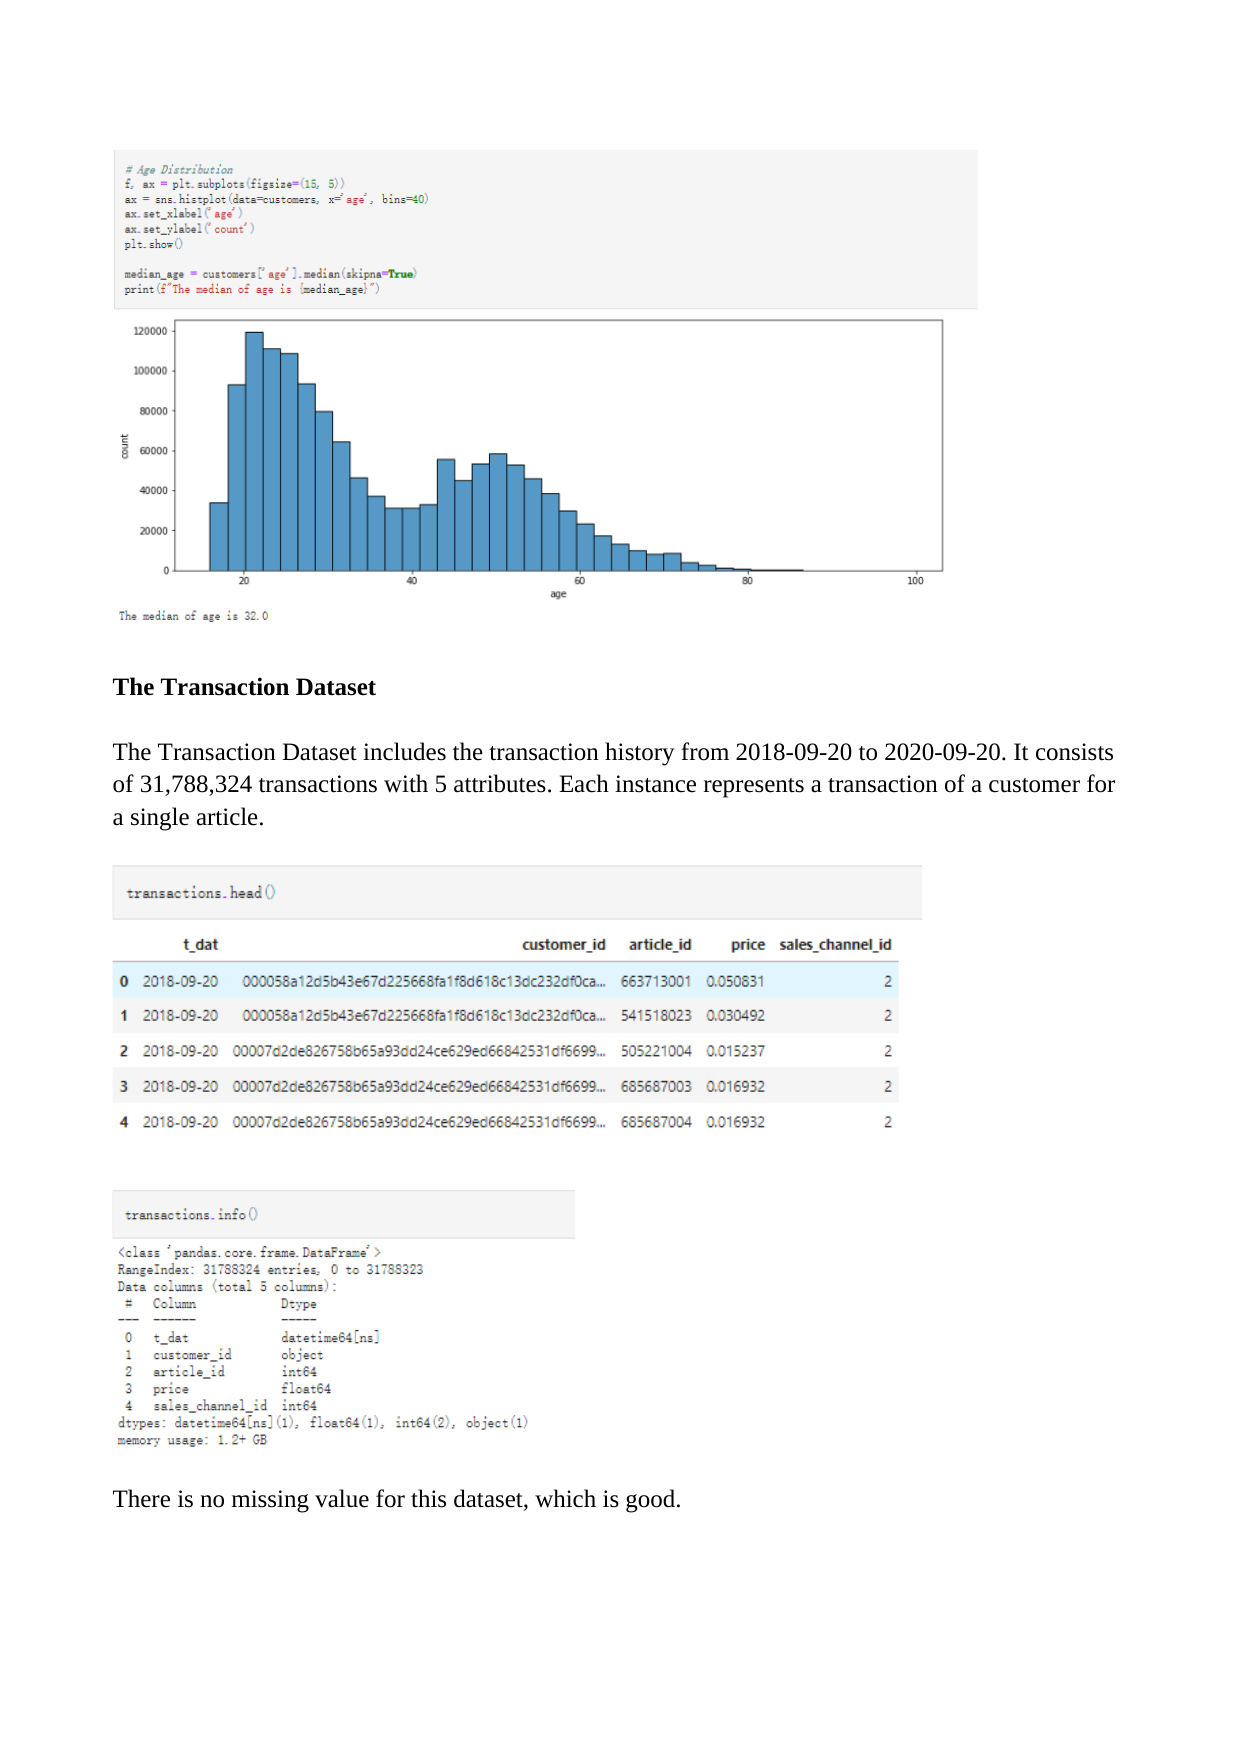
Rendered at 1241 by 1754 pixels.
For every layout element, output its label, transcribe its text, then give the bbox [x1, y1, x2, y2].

text There is no missing value for this dataset, which is good. [112, 1482, 1128, 1515]
text The Transaction Dataset [112, 670, 1128, 702]
picture [112, 1190, 575, 1459]
picture [112, 865, 922, 1163]
text The Transaction Dataset includes the transaction history from 2018-09-20 to 2020-09-20. It consists of 31,788,324 transactions with 5 attributes. Each instance represents a transaction of a customer for a single article. [112, 735, 1128, 832]
picture [112, 150, 978, 631]
